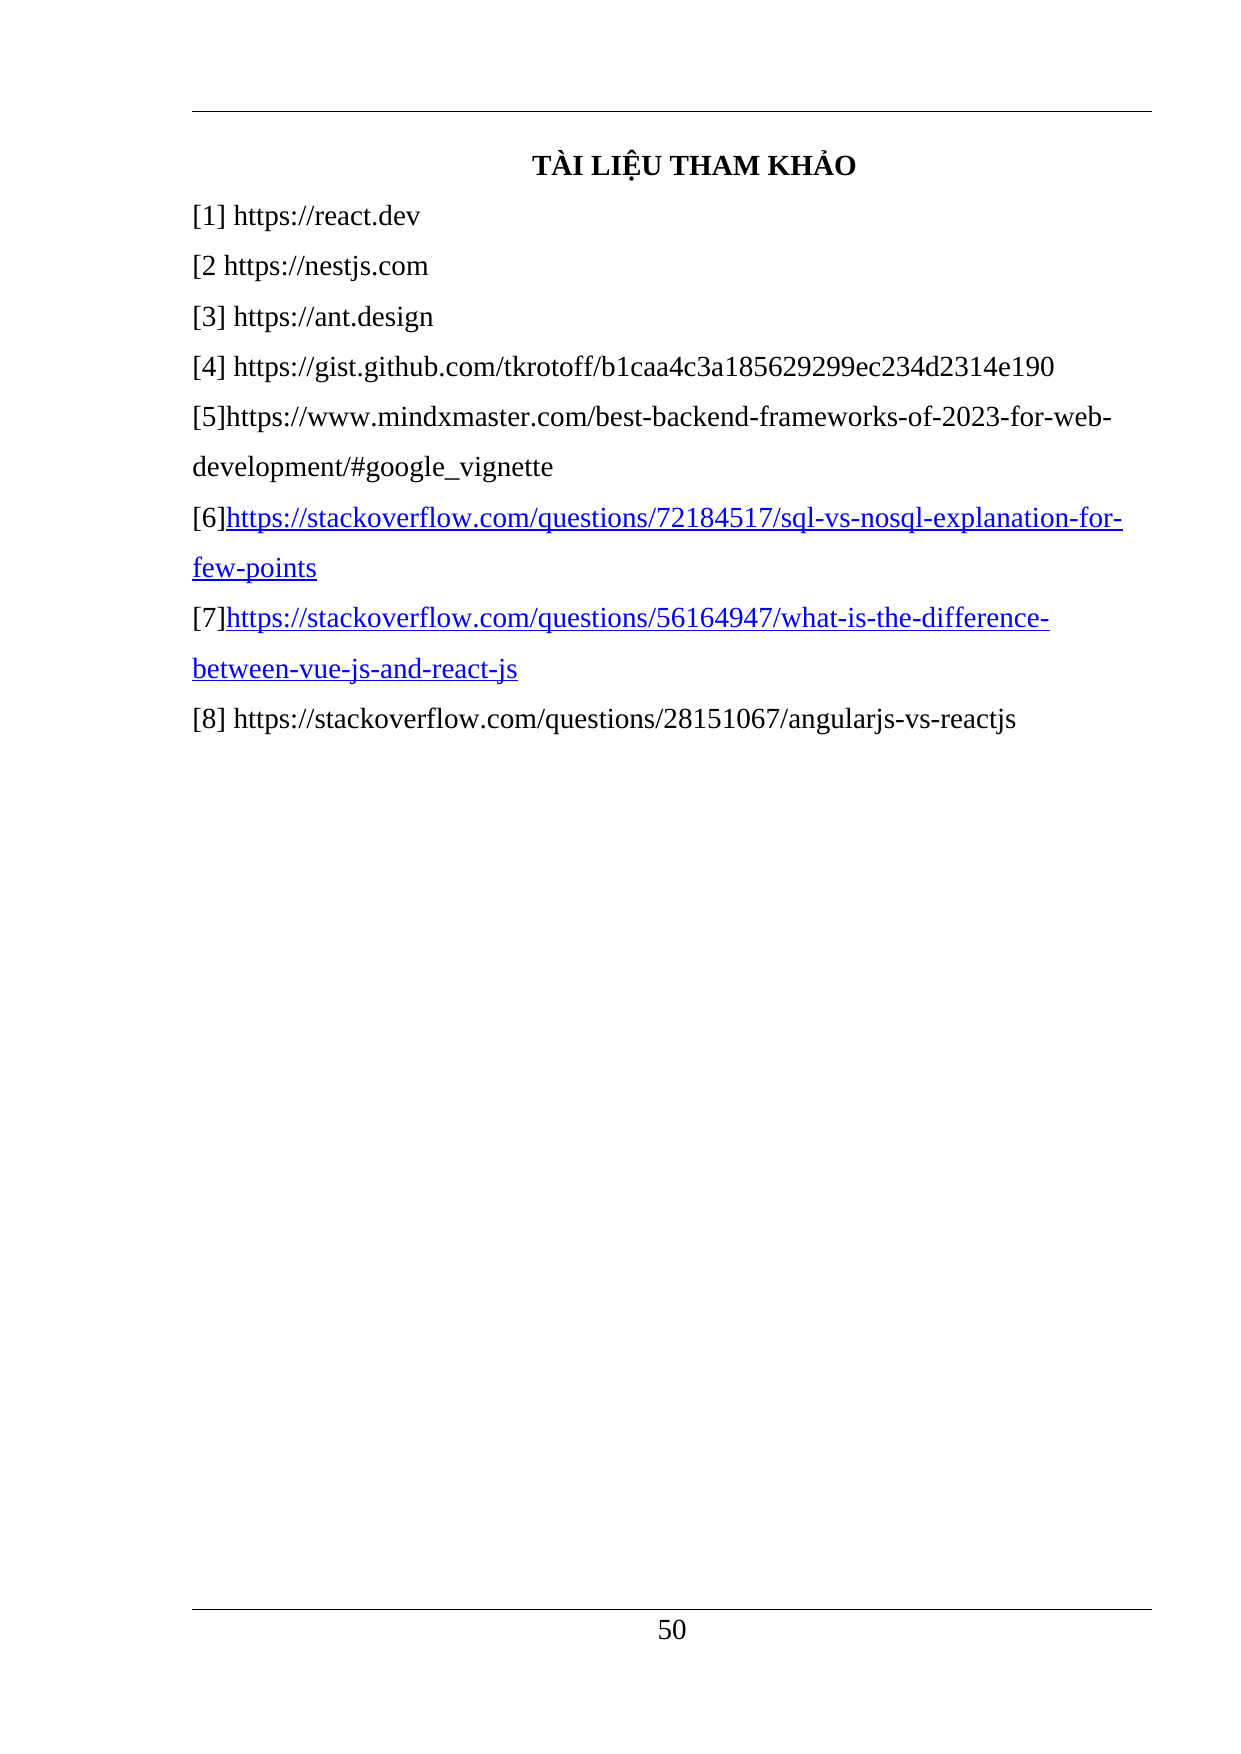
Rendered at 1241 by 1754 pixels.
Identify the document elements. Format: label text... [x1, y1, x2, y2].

subtitle TÀI LIỆU THAM KHẢO [237, 148, 1152, 181]
text [7]https://stackoverflow.com/questions/56164947/what-is-the-difference-between-vue-js-and-react-js [192, 601, 1152, 684]
text [6]https://stackoverflow.com/questions/72184517/sql-vs-nosql-explanation-for-few-points [192, 500, 1152, 584]
text [2 https://nestjs.com [192, 248, 1152, 282]
text [3] https://ant.design [192, 299, 1152, 332]
text [4] https://gist.github.com/tkrotoff/b1caa4c3a185629299ec234d2314e190 [192, 349, 1152, 382]
text [5]https://www.mindxmaster.com/best-backend-frameworks-of-2023-for-web-development/#google_vignette [192, 399, 1152, 483]
text [1] https://react.dev [192, 198, 1152, 232]
text [8] https://stackoverflow.com/questions/28151067/angularjs-vs-reactjs [192, 701, 1152, 735]
